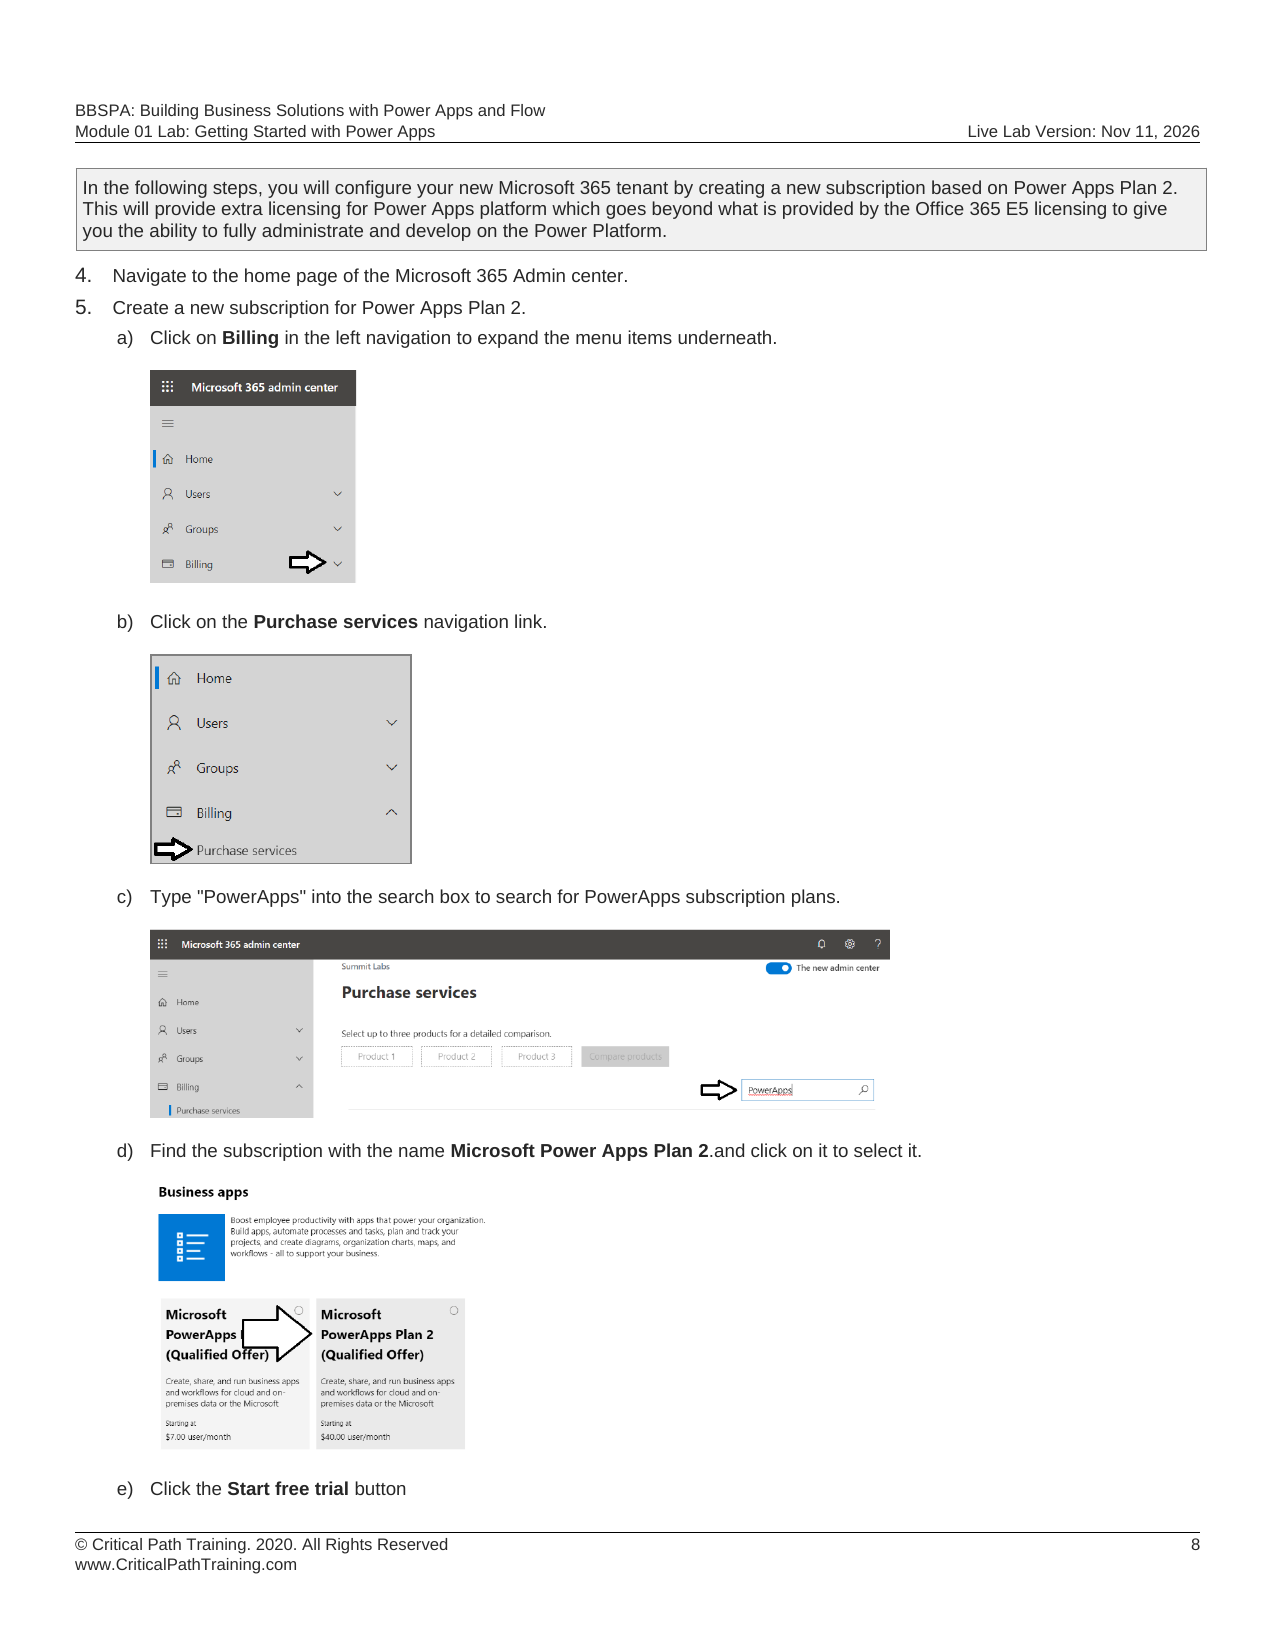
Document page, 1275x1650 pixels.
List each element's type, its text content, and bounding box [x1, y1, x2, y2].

list Create a new subscription for Power Apps Plan 2. [75, 295, 1200, 319]
picture [150, 929, 890, 1118]
picture [150, 1183, 497, 1456]
list Click the Start free trial button [117, 1478, 1200, 1499]
list Click on Billing in the left navigation to expand the menu items underneath. [117, 327, 1200, 349]
text Type "PowerApps" into the search box to search for PowerApps subscription plans. [117, 886, 1200, 908]
text In the following steps, you will configure your new Microsoft 365 tenant by creating a new subscription based on Power Apps Plan 2. This will provide extra licensing for Power Apps platform which goes beyond what is provided by the Office 365 E5 licensing to give you the ability to fully administrate and develop on the Power Platform. [77, 169, 1206, 250]
list Click on the Purchase services navigation link. [117, 611, 1200, 632]
picture [152, 656, 410, 863]
list Navigate to the home page of the Microsoft 365 Admin center. [75, 263, 1200, 287]
picture [150, 370, 357, 583]
list Find the subscription with the name Microsoft Power Apps Plan 2.and click on it to select it. [117, 1140, 1200, 1161]
